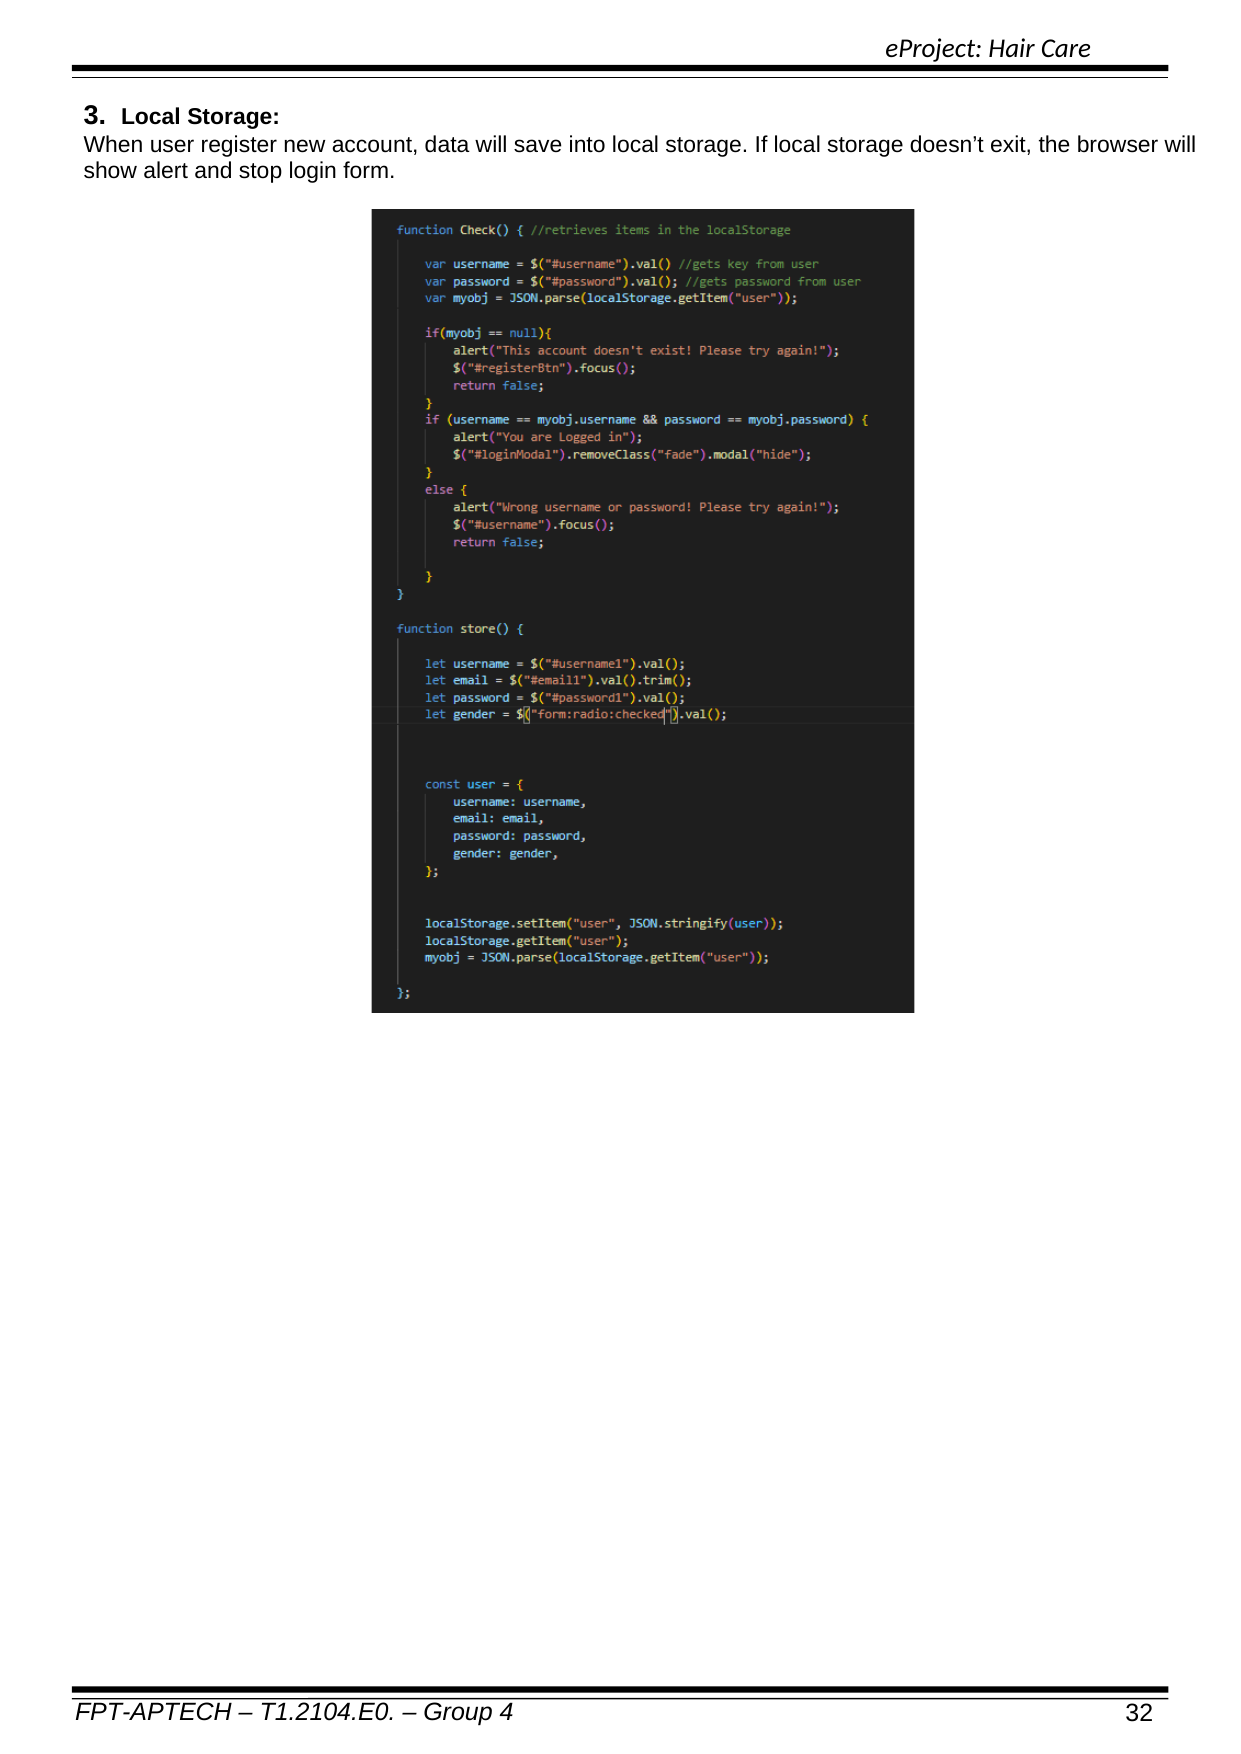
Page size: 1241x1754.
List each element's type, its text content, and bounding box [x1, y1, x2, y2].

text When user register new account, data will save into local storage. If local storage doesn’t exit, the browser will show alert and stop login form. [83, 131, 1203, 183]
picture [371, 209, 915, 1013]
list Local Storage: [83, 99, 1203, 131]
